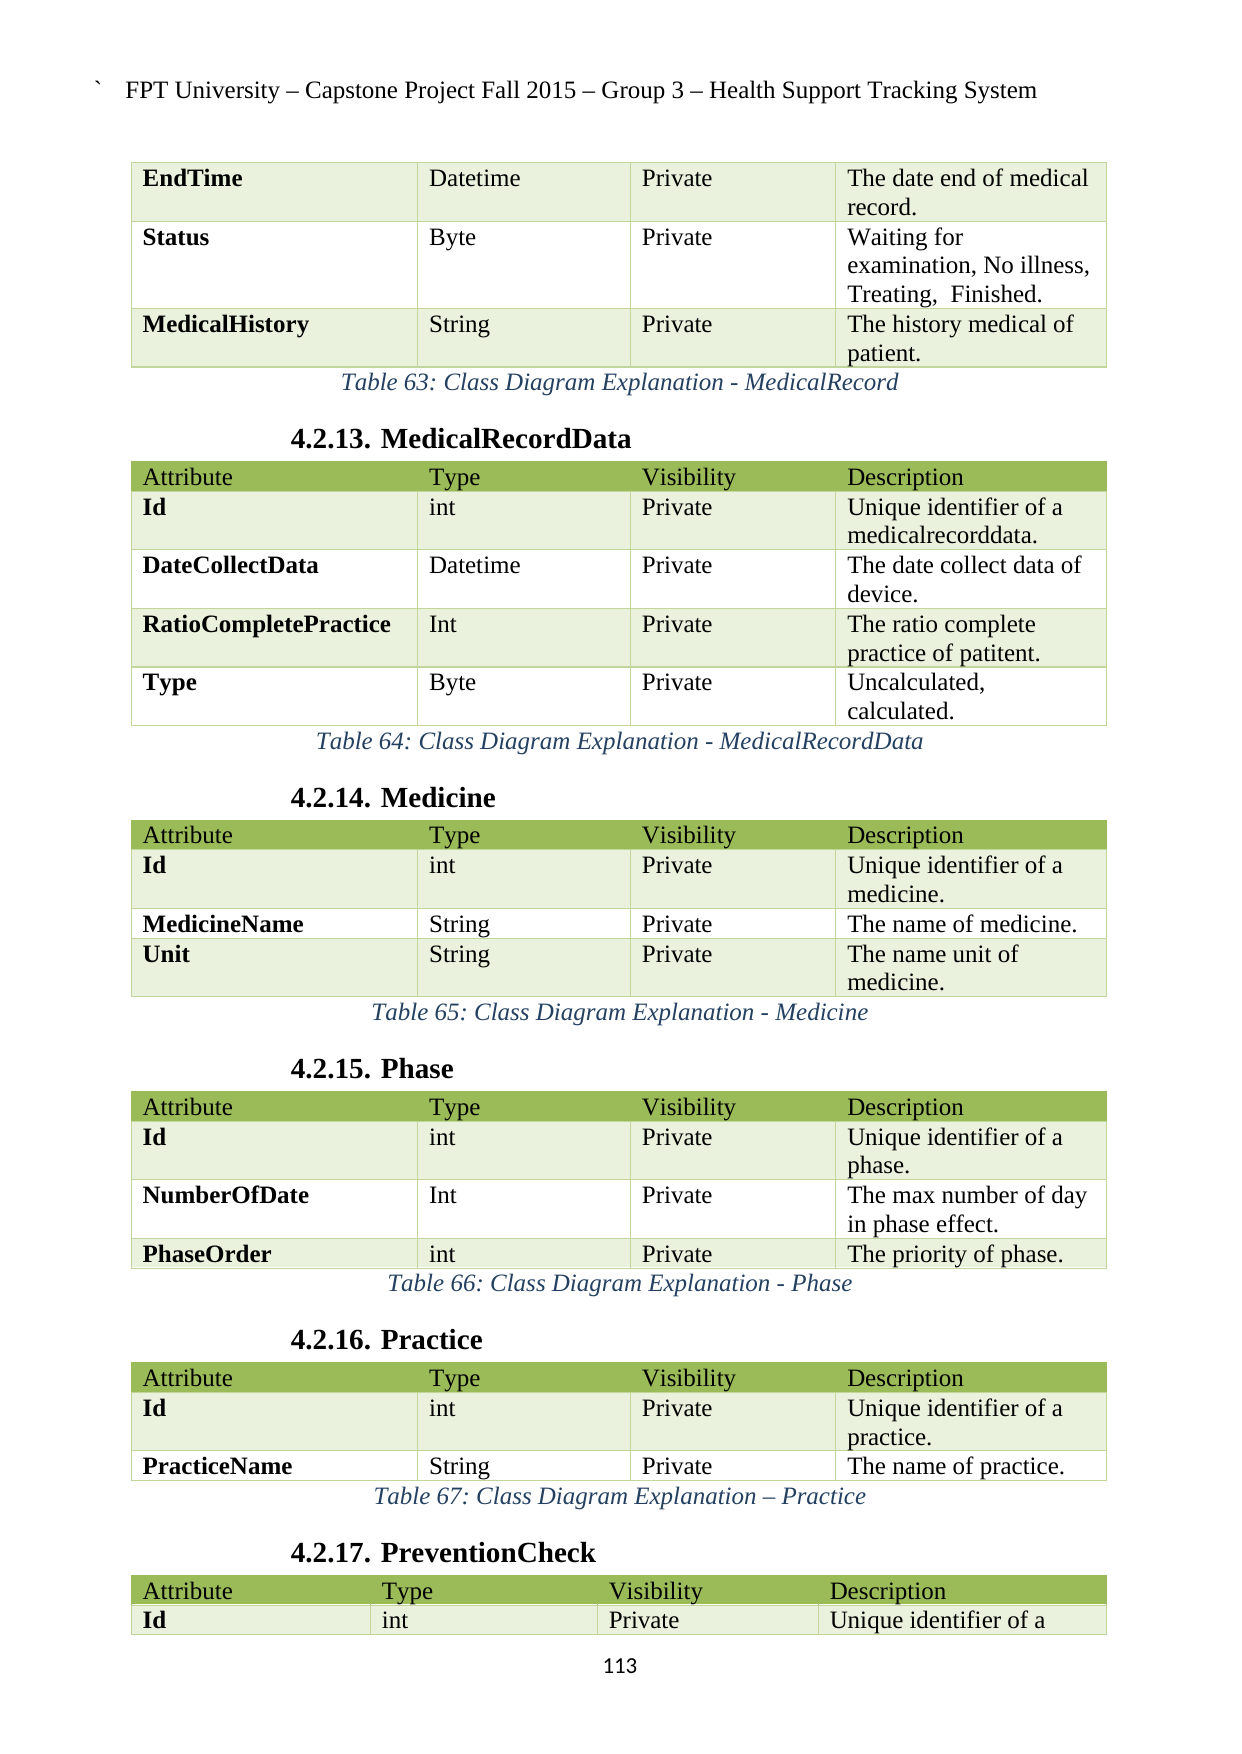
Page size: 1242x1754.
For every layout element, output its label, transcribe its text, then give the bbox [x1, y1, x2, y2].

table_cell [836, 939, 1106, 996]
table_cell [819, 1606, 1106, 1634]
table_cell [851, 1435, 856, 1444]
subtitle PreventionCheck [291, 1535, 1146, 1568]
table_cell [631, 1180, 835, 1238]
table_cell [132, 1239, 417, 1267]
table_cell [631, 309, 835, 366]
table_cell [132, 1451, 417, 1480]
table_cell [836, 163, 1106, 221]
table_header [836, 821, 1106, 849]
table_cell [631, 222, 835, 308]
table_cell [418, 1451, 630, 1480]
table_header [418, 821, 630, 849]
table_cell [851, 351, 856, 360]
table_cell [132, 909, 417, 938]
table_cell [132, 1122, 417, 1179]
subtitle Medicine [291, 780, 1146, 813]
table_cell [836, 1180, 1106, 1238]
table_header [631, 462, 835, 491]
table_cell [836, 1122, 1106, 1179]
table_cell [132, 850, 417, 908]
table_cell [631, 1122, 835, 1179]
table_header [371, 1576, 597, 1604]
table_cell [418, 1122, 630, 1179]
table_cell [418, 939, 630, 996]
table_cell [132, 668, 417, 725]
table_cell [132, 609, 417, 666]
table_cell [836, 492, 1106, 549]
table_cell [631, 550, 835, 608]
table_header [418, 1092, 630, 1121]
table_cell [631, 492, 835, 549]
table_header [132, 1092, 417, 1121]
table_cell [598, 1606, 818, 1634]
text Table 65: Class Diagram Explanation - Medicine [94, 997, 1146, 1026]
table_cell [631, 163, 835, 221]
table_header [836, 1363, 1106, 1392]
text Table 66: Class Diagram Explanation - Phase [94, 1268, 1146, 1297]
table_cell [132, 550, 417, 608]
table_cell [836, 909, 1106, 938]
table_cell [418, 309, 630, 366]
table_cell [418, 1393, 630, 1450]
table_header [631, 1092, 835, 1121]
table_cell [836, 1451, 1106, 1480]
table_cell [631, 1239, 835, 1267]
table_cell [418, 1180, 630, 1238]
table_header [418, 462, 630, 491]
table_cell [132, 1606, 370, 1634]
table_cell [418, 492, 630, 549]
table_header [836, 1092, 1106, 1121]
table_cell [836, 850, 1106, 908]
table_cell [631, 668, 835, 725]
subtitle Phase [291, 1051, 1146, 1084]
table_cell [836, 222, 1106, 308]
text Table 67: Class Diagram Explanation – Practice [94, 1481, 1146, 1510]
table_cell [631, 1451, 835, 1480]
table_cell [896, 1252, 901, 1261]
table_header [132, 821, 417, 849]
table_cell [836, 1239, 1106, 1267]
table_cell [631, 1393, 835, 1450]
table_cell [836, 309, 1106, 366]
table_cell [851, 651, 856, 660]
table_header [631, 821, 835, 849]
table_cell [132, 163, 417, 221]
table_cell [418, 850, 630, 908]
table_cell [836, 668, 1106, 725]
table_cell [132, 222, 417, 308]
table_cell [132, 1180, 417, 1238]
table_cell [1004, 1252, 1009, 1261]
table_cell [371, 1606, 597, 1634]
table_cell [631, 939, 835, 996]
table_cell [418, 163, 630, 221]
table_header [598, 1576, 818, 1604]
subtitle Practice [291, 1322, 1146, 1356]
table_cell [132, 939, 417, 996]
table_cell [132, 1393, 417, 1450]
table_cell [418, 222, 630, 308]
subtitle MedicalRecordData [291, 421, 1146, 455]
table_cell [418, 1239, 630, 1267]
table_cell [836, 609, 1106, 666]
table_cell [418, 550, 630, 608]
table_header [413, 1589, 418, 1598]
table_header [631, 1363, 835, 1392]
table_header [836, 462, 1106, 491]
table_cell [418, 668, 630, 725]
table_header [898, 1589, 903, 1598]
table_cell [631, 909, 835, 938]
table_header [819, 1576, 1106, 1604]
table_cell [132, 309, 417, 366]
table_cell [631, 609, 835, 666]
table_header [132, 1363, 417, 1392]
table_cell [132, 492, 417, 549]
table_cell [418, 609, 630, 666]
text Table 64: Class Diagram Explanation - MedicalRecordData [94, 726, 1146, 755]
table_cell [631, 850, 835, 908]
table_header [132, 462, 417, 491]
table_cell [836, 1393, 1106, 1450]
text Table 63: Class Diagram Explanation - MedicalRecord [94, 367, 1146, 396]
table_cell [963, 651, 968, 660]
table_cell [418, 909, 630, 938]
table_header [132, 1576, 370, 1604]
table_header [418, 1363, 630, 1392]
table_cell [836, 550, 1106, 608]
